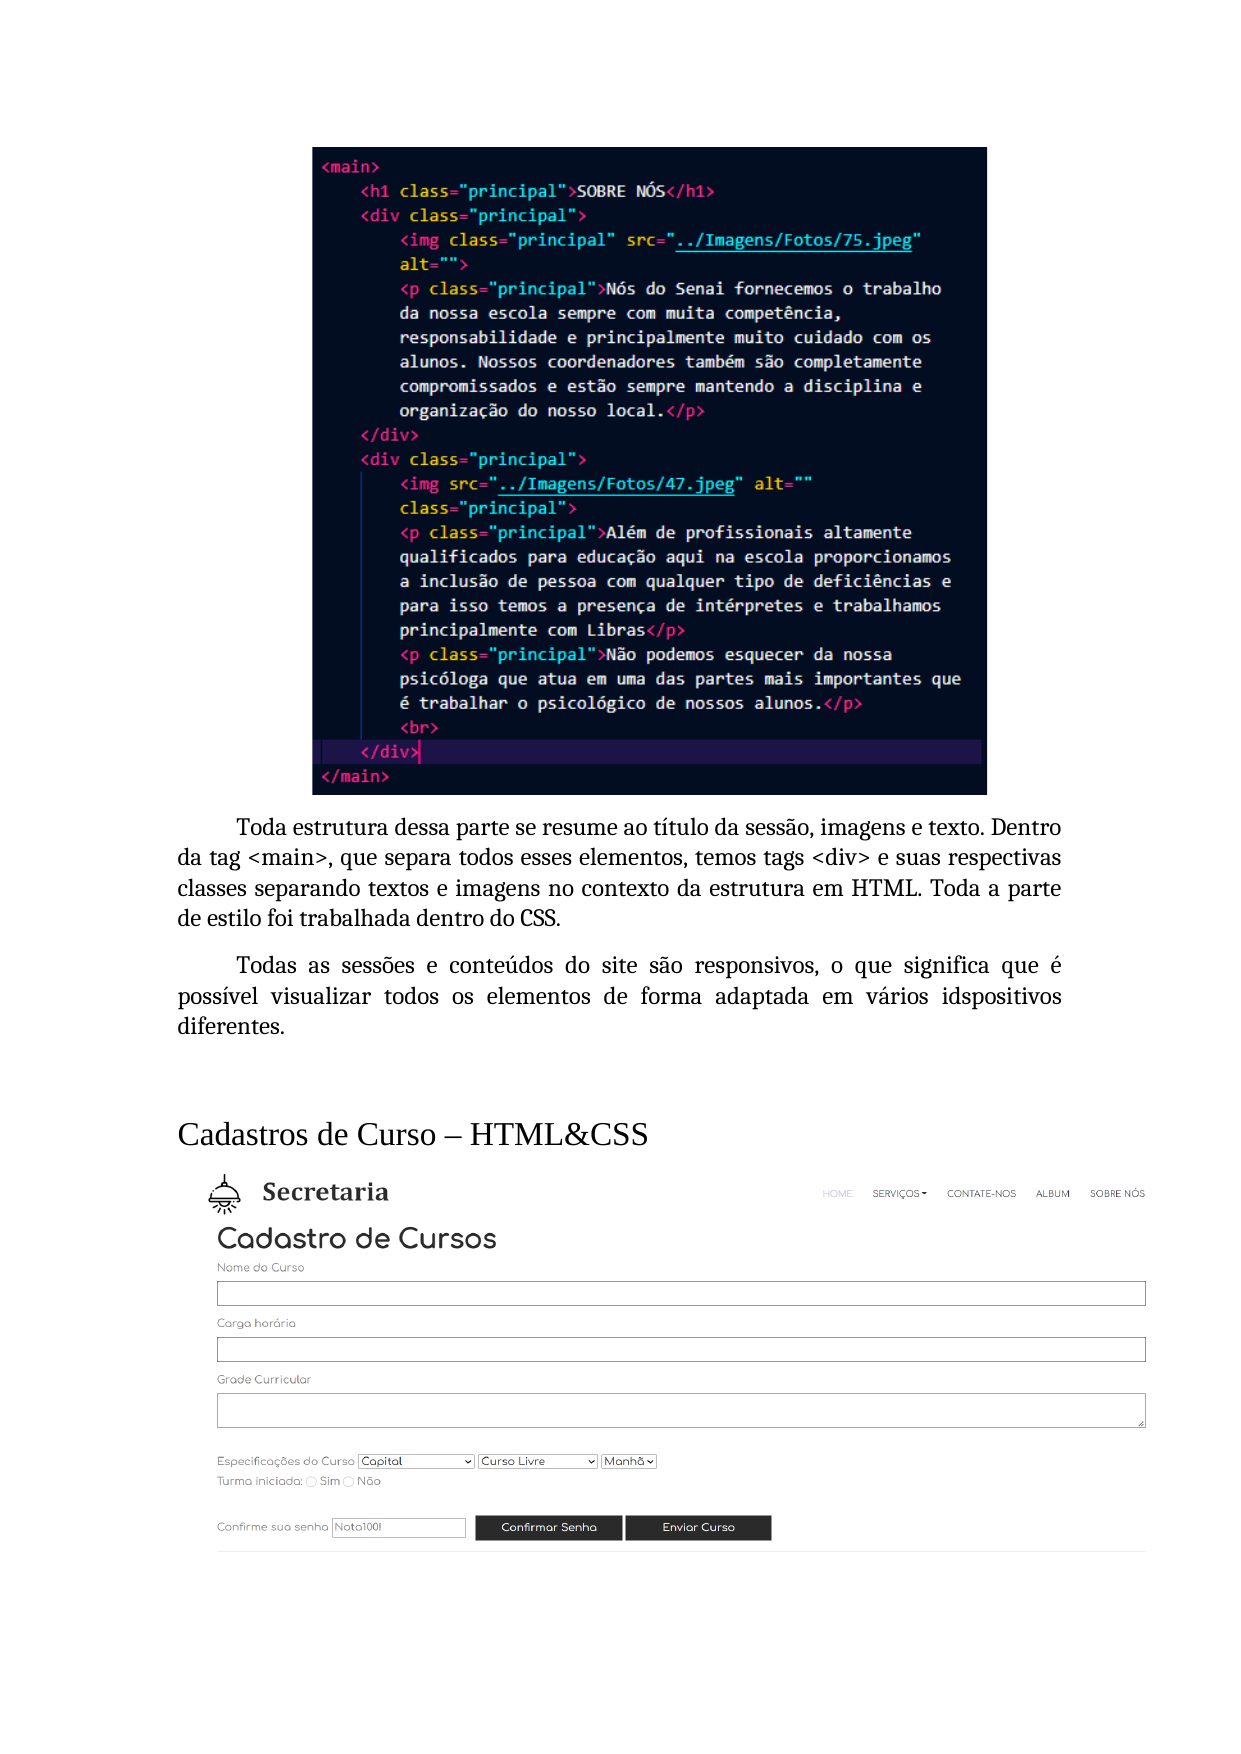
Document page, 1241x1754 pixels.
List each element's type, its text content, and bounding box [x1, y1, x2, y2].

text Todas as sessões e conteúdos do site são responsivos, o que significa que é possível visualizar todos os elementos de forma adaptada em vários idspositivos diferentes. [177, 951, 1063, 1041]
text Toda estrutura dessa parte se resume ao título da sessão, imagens e texto. Dentro da tag <main>, que separa todos esses elementos, temos tags <div> e suas respectivas classes separando textos e imagens no contexto da estrutura em HTML. Toda a parte de estilo foi trabalhada dentro do CSS. [177, 813, 1063, 933]
subtitle Cadastros de Curso – HTML&CSS [177, 1114, 1063, 1152]
picture [194, 1171, 1165, 1557]
picture [312, 147, 988, 795]
